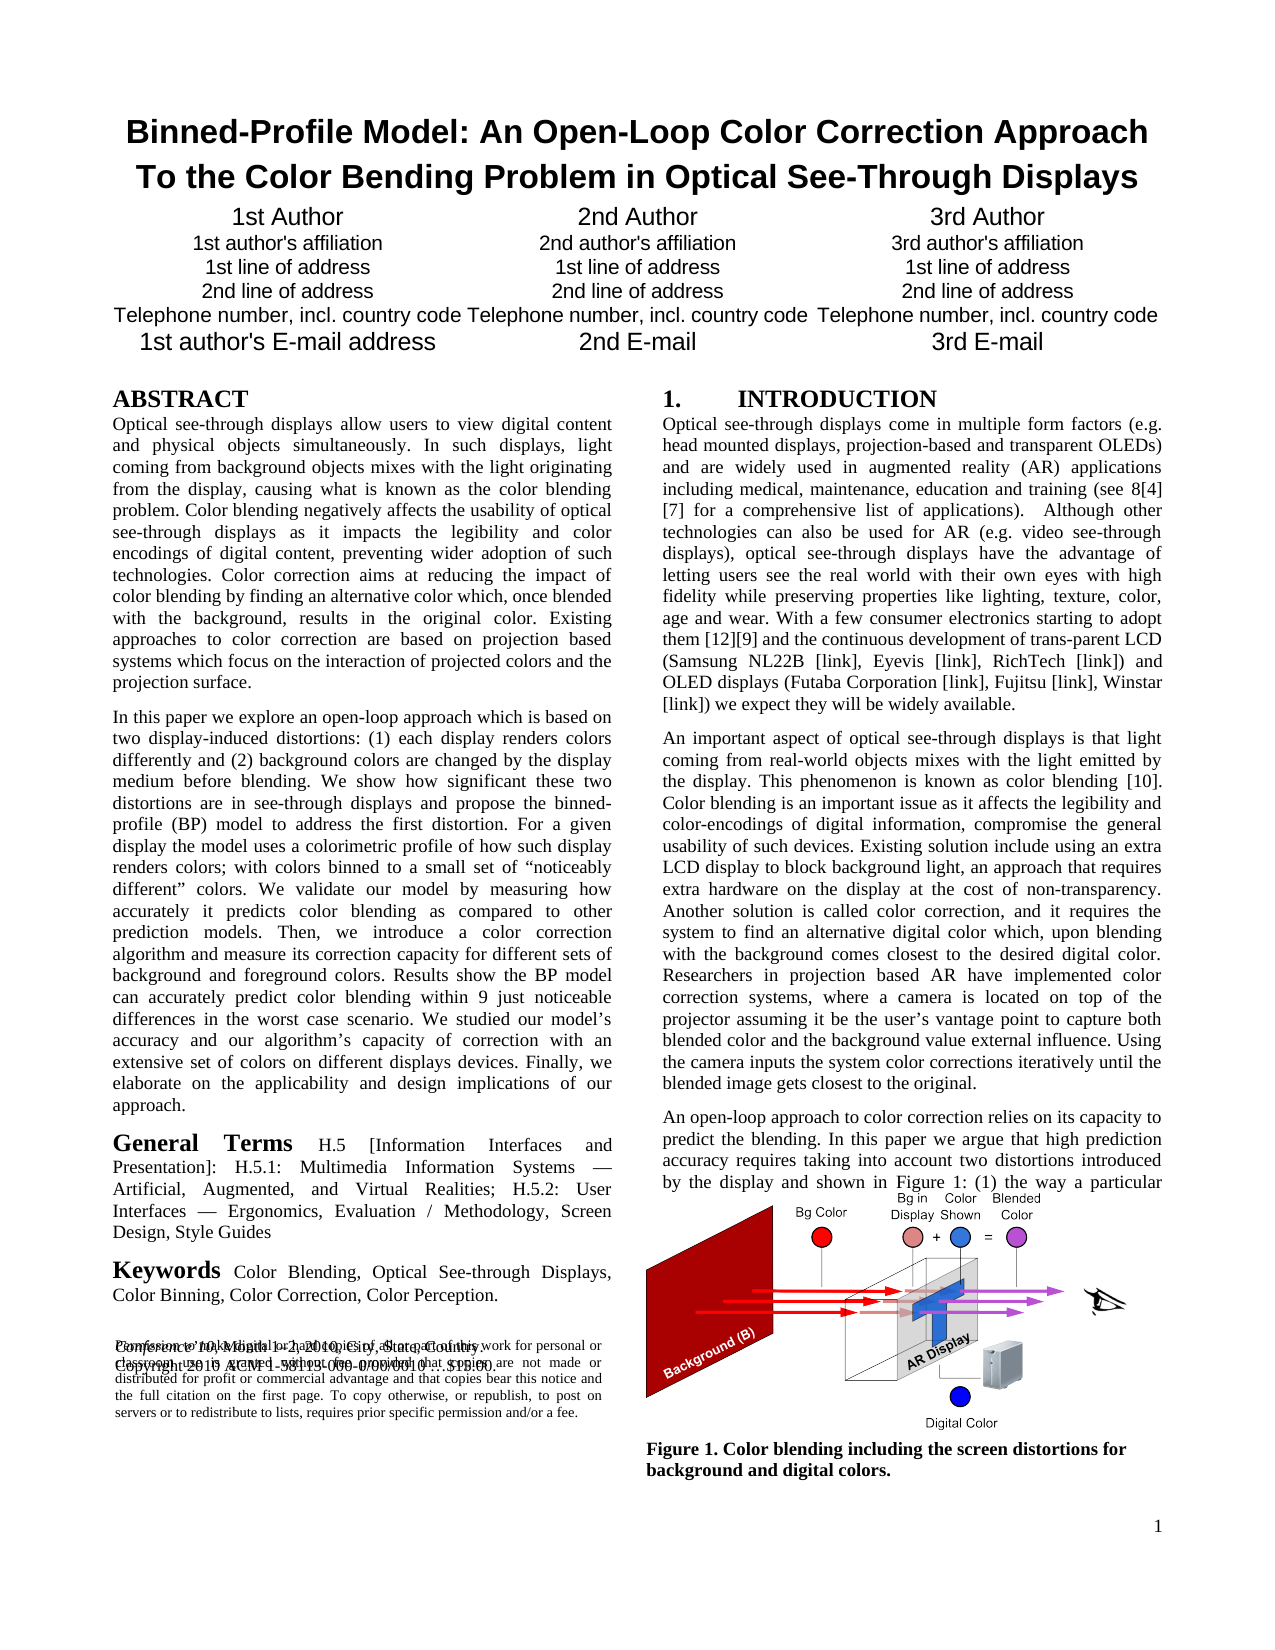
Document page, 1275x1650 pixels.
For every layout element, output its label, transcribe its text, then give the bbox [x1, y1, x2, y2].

text Copyright 2010 ACM 1-58113-000-0/00/0010 …$15.00. [115, 1356, 602, 1375]
text General Terms H.5 [Information Interfaces and Presentation]: H.5.1: Multimedia Information Systems — Artificial, Augmented, and Virtual Realities; H.5.2: User Interfaces — Ergonomics, Evaluation / Methodology, Screen Design, Style Guides [112, 1128, 613, 1243]
picture [646, 1193, 1133, 1430]
title Binned-Profile Model: An Open-Loop Color Correction Approach [112, 112, 1162, 151]
subtitle INTRODUCTION [662, 384, 1162, 413]
text Optical see-through displays come in multiple form factors (e.g. head mounted displays, projection-based and transparent OLEDs) and are widely used in augmented reality (AR) applications including medical, maintenance, education and training (see 8[4][7] for a comprehensive list of applications). Although other technologies can also be used for AR (e.g. video see-through displays), optical see-through displays have the advantage of letting users see the real world with their own eyes with high fidelity while preserving properties like lighting, texture, color, age and wear. With a few consumer electronics starting to adopt them [12][9] and the continuous development of trans-parent LCD (Samsung NL22B [link], Eyevis [link], RichTech [link]) and OLED displays (Futaba Corporation [link], Fujitsu [link], Winstar [link]) we expect they will be widely available. [662, 413, 1162, 714]
text 1st Author [112, 202, 462, 231]
text 3rd author's affiliation 1st line of address 2nd line of address Telephone number, incl. country code [812, 231, 1162, 326]
title To the Color Bending Problem in Optical See-Through Displays [112, 157, 1162, 196]
text 3rd Author [812, 202, 1162, 231]
text 1st author's affiliation 1st line of address 2nd line of address Telephone number, incl. country code [112, 231, 462, 326]
text In this paper we explore an open-loop approach which is based on two display-induced distortions: (1) each display renders colors differently and (2) background colors are changed by the display medium before blending. We show how significant these two distortions are in see-through displays and propose the binned-profile (BP) model to address the first distortion. For a given display the model uses a colorimetric profile of how such display renders colors; with colors binned to a small set of “noticeably different” colors. We validate our model by measuring how accurately it predicts color blending as compared to other prediction models. Then, we introduce a color correction algorithm and measure its correction capacity for different sets of background and foreground colors. Results show the BP model can accurately predict color blending within 9 just noticeable differences in the worst case scenario. We studied our model’s accuracy and our algorithm’s capacity of correction with an extensive set of colors on different displays devices. Finally, we elaborate on the applicability and design implications of our approach. [112, 706, 613, 1115]
text An important aspect of optical see-through displays is that light coming from real-world objects mixes with the light emitted by the display. This phenomenon is known as color blending [10]. Color blending is an important issue as it affects the legibility and color-encodings of digital information, compromise the general usability of such devices. Existing solution include using an extra LCD display to block background light, an approach that requires extra hardware on the display at the cost of non-transparency. Another solution is called color correction, and it requires the system to find an alternative digital color which, upon blending with the background comes closest to the desired digital color. Researchers in projection based AR have implemented color correction systems, where a camera is located on top of the projector assuming it be the user’s vantage point to capture both blended color and the background value external influence. Using the camera inputs the system color corrections iteratively until the blended image gets closest to the original. [662, 727, 1162, 1094]
text ABSTRACT [112, 384, 613, 413]
text 1st author's E-mail address [112, 326, 462, 355]
text Conference’10, Month 1–2, 2010, City, State, Country. [115, 1337, 602, 1356]
text 2nd author's affiliation 1st line of address 2nd line of address Telephone number, incl. country code [462, 231, 812, 326]
text 2nd E-mail [462, 326, 812, 355]
text Keywords Color Blending, Optical See-through Displays, Color Binning, Color Correction, Color Perception. [112, 1255, 613, 1306]
text 2nd Author [462, 202, 812, 231]
text 3rd E-mail [812, 326, 1162, 355]
text Optical see-through displays allow users to view digital content and physical objects simultaneously. In such displays, light coming from background objects mixes with the light originating from the display, causing what is known as the color blending problem. Color blending negatively affects the usability of optical see-through displays as it impacts the legibility and color encodings of digital content, preventing wider adoption of such technologies. Color correction aims at reducing the impact of color blending by finding an alternative color which, once blended with the background, results in the original color. Existing approaches to color correction are based on projection based systems which focus on the interaction of projected colors and the projection surface. [112, 413, 613, 693]
